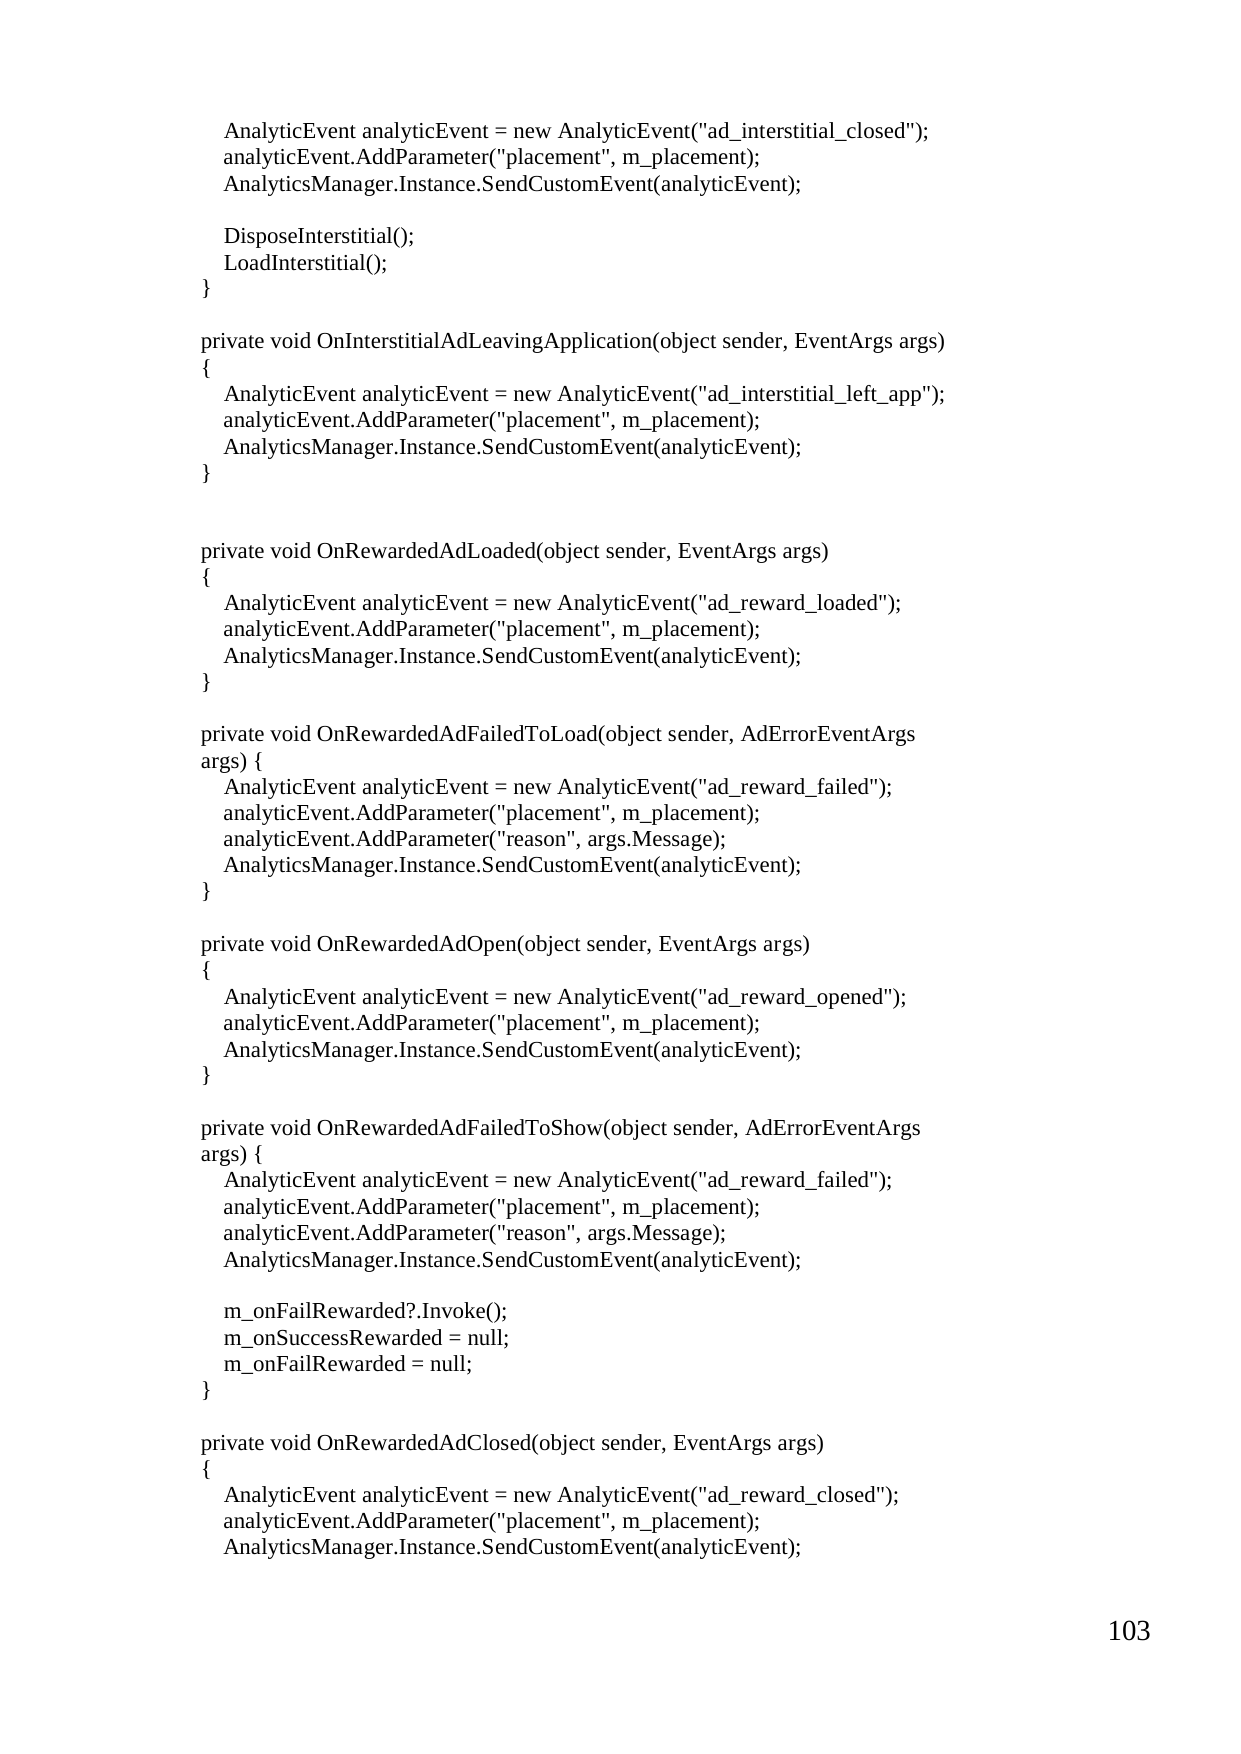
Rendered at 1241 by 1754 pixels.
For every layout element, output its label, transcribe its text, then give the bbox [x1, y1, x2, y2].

text AnalyticEvent analyticEvent = new AnalyticEvent("ad_reward_opened"); analyticEvent.AddParameter("placement", m_placement); AnalyticsManager.Instance.SendCustomEvent(analyticEvent); [223, 983, 908, 1062]
text private void OnRewardedAdClosed(object sender, EventArgs args) { [201, 1429, 825, 1481]
text 103 [1107, 1613, 1154, 1646]
text private void OnRewardedAdOpen(object sender, EventArgs args) { [201, 930, 811, 983]
text } [201, 668, 1154, 694]
text private void OnRewardedAdLoaded(object sender, EventArgs args) { [201, 538, 830, 589]
text } [201, 1376, 1154, 1402]
text private void OnInterstitialAdLeavingApplication(object sender, EventArgs args) { [201, 327, 945, 380]
text } [201, 275, 1154, 301]
text } [201, 1062, 1154, 1088]
text AnalyticEvent analyticEvent = new AnalyticEvent("ad_reward_failed"); analyticEvent.AddParameter("placement", m_placement); analyticEvent.AddParameter("reason", args.Message); AnalyticsManager.Instance.SendCustomEvent(analyticEvent); [223, 773, 894, 878]
text AnalyticEvent analyticEvent = new AnalyticEvent("ad_interstitial_closed"); analyticEvent.AddParameter("placement", m_placement); AnalyticsManager.Instance.SendCustomEvent(analyticEvent); [223, 117, 930, 196]
text DisposeInterstitial(); LoadInterstitial(); [223, 222, 418, 275]
text AnalyticEvent analyticEvent = new AnalyticEvent("ad_reward_loaded"); analyticEvent.AddParameter("placement", m_placement); AnalyticsManager.Instance.SendCustomEvent(analyticEvent); [223, 590, 902, 668]
text AnalyticEvent analyticEvent = new AnalyticEvent("ad_reward_closed"); analyticEvent.AddParameter("placement", m_placement); AnalyticsManager.Instance.SendCustomEvent(analyticEvent); [223, 1481, 900, 1560]
text AnalyticEvent analyticEvent = new AnalyticEvent("ad_reward_failed"); analyticEvent.AddParameter("placement", m_placement); analyticEvent.AddParameter("reason", args.Message); AnalyticsManager.Instance.SendCustomEvent(analyticEvent); [223, 1167, 894, 1272]
text private void OnRewardedAdFailedToShow(object sender, AdErrorEventArgs args) { [201, 1114, 972, 1167]
text private void OnRewardedAdFailedToLoad(object sender, AdErrorEventArgs args) { [201, 721, 967, 773]
text AnalyticEvent analyticEvent = new AnalyticEvent("ad_interstitial_left_app"); analyticEvent.AddParameter("placement", m_placement); AnalyticsManager.Instance.SendCustomEvent(analyticEvent); [223, 380, 946, 459]
text } [201, 878, 1154, 904]
text m_onFailRewarded?.Invoke(); m_onSuccessRewarded = null; m_onFailRewarded = null; [223, 1298, 509, 1376]
text } [201, 459, 1154, 485]
